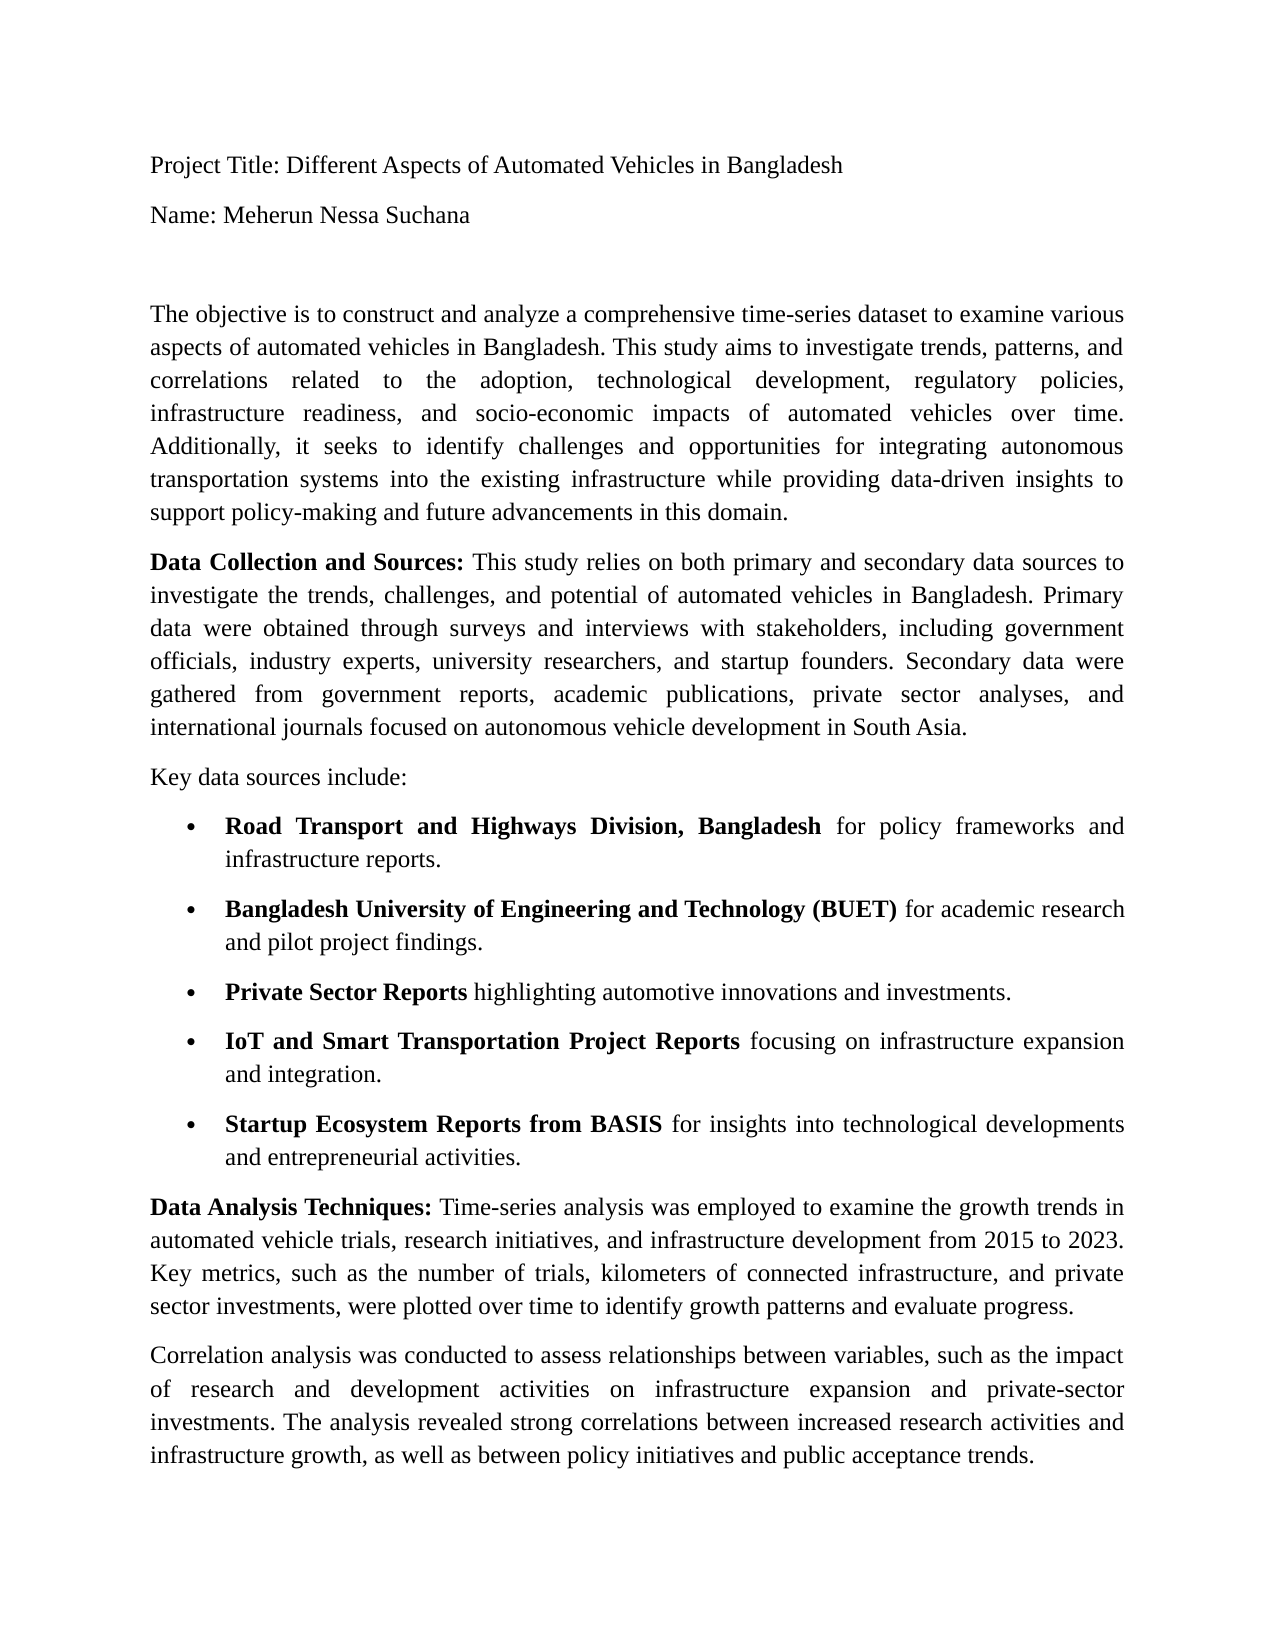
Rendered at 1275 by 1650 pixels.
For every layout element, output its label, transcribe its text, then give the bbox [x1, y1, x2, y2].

text Project Title: Different Aspects of Automated Vehicles in Bangladesh [150, 150, 1125, 179]
list Road Transport and Highways Division, Bangladesh for policy frameworks and infrastructure reports. [187, 811, 1125, 873]
text The objective is to construct and analyze a comprehensive time-series dataset to examine various aspects of automated vehicles in Bangladesh. This study aims to investigate trends, patterns, and correlations related to the adoption, technological development, regulatory policies, infrastructure readiness, and socio-economic impacts of automated vehicles over time. Additionally, it seeks to identify challenges and opportunities for integrating autonomous transportation systems into the existing infrastructure while providing data-driven insights to support policy-making and future advancements in this domain. [150, 299, 1125, 526]
text Data Collection and Sources: This study relies on both primary and secondary data sources to investigate the trends, challenges, and potential of automated vehicles in Bangladesh. Primary data were obtained through surveys and interviews with stakeholders, including government officials, industry experts, university researchers, and startup founders. Secondary data were gathered from government reports, academic publications, private sector analyses, and international journals focused on autonomous vehicle development in South Asia. [150, 547, 1125, 741]
list Private Sector Reports highlighting automotive innovations and investments. [187, 977, 1125, 1006]
text Name: Meherun Nessa Suchana [150, 200, 1125, 228]
text Data Analysis Techniques: Time-series analysis was employed to examine the growth trends in automated vehicle trials, research initiatives, and infrastructure development from 2015 to 2023. Key metrics, such as the number of trials, kilometers of connected infrastructure, and private sector investments, were plotted over time to identify growth patterns and evaluate progress. [150, 1192, 1125, 1320]
list IoT and Smart Transportation Project Reports focusing on infrastructure expansion and integration. [187, 1026, 1125, 1088]
text Key data sources include: [150, 762, 1125, 790]
list Bangladesh University of Engineering and Technology (BUET) for academic research and pilot project findings. [187, 894, 1125, 956]
text Correlation analysis was conducted to assess relationships between variables, such as the impact of research and development activities on infrastructure expansion and private-sector investments. The analysis revealed strong correlations between increased research activities and infrastructure growth, as well as between policy initiatives and public acceptance trends. [150, 1341, 1125, 1468]
list Startup Ecosystem Reports from BASIS for insights into technological developments and entrepreneurial activities. [187, 1109, 1125, 1171]
